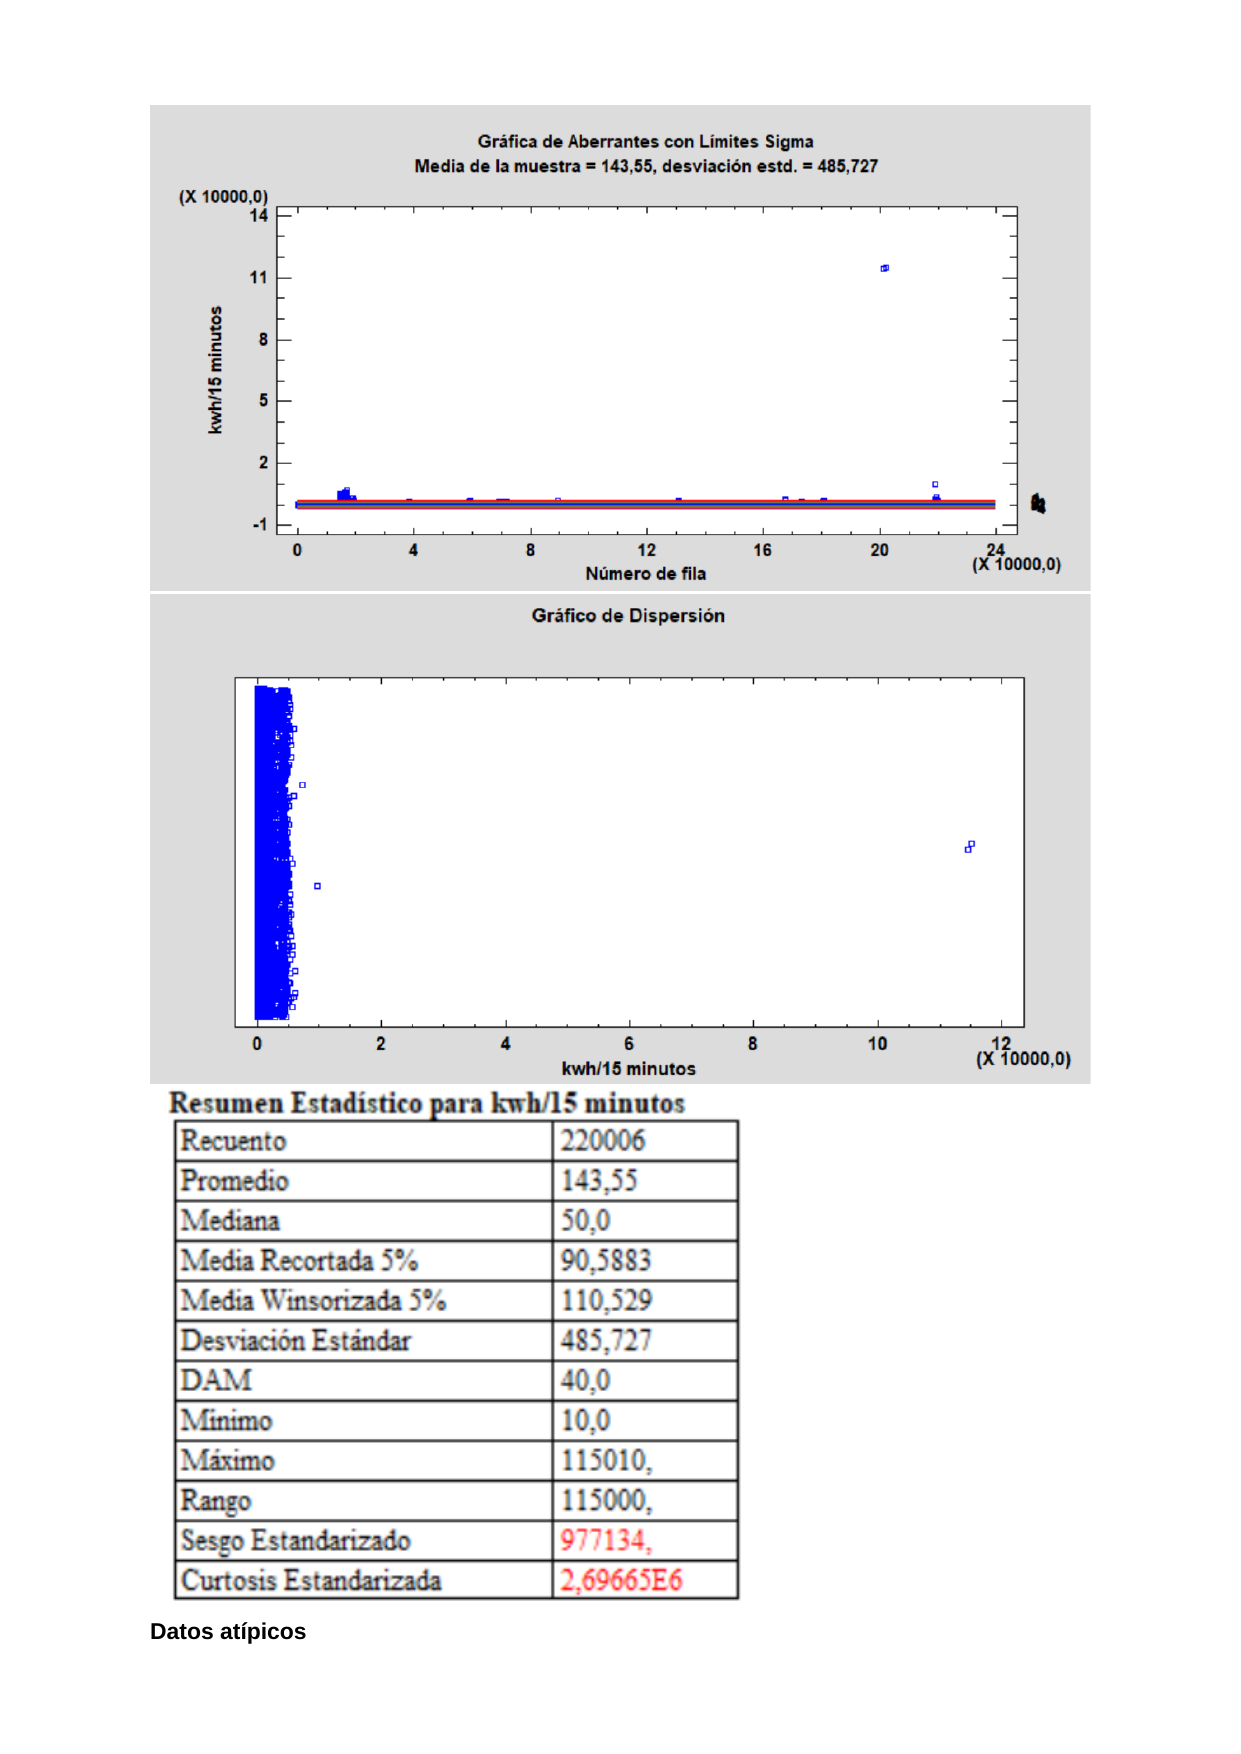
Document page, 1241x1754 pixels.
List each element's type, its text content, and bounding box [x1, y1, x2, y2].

picture [150, 1087, 761, 1615]
text Datos atípicos [150, 1618, 1090, 1645]
picture [150, 105, 1091, 591]
picture [150, 594, 1091, 1084]
